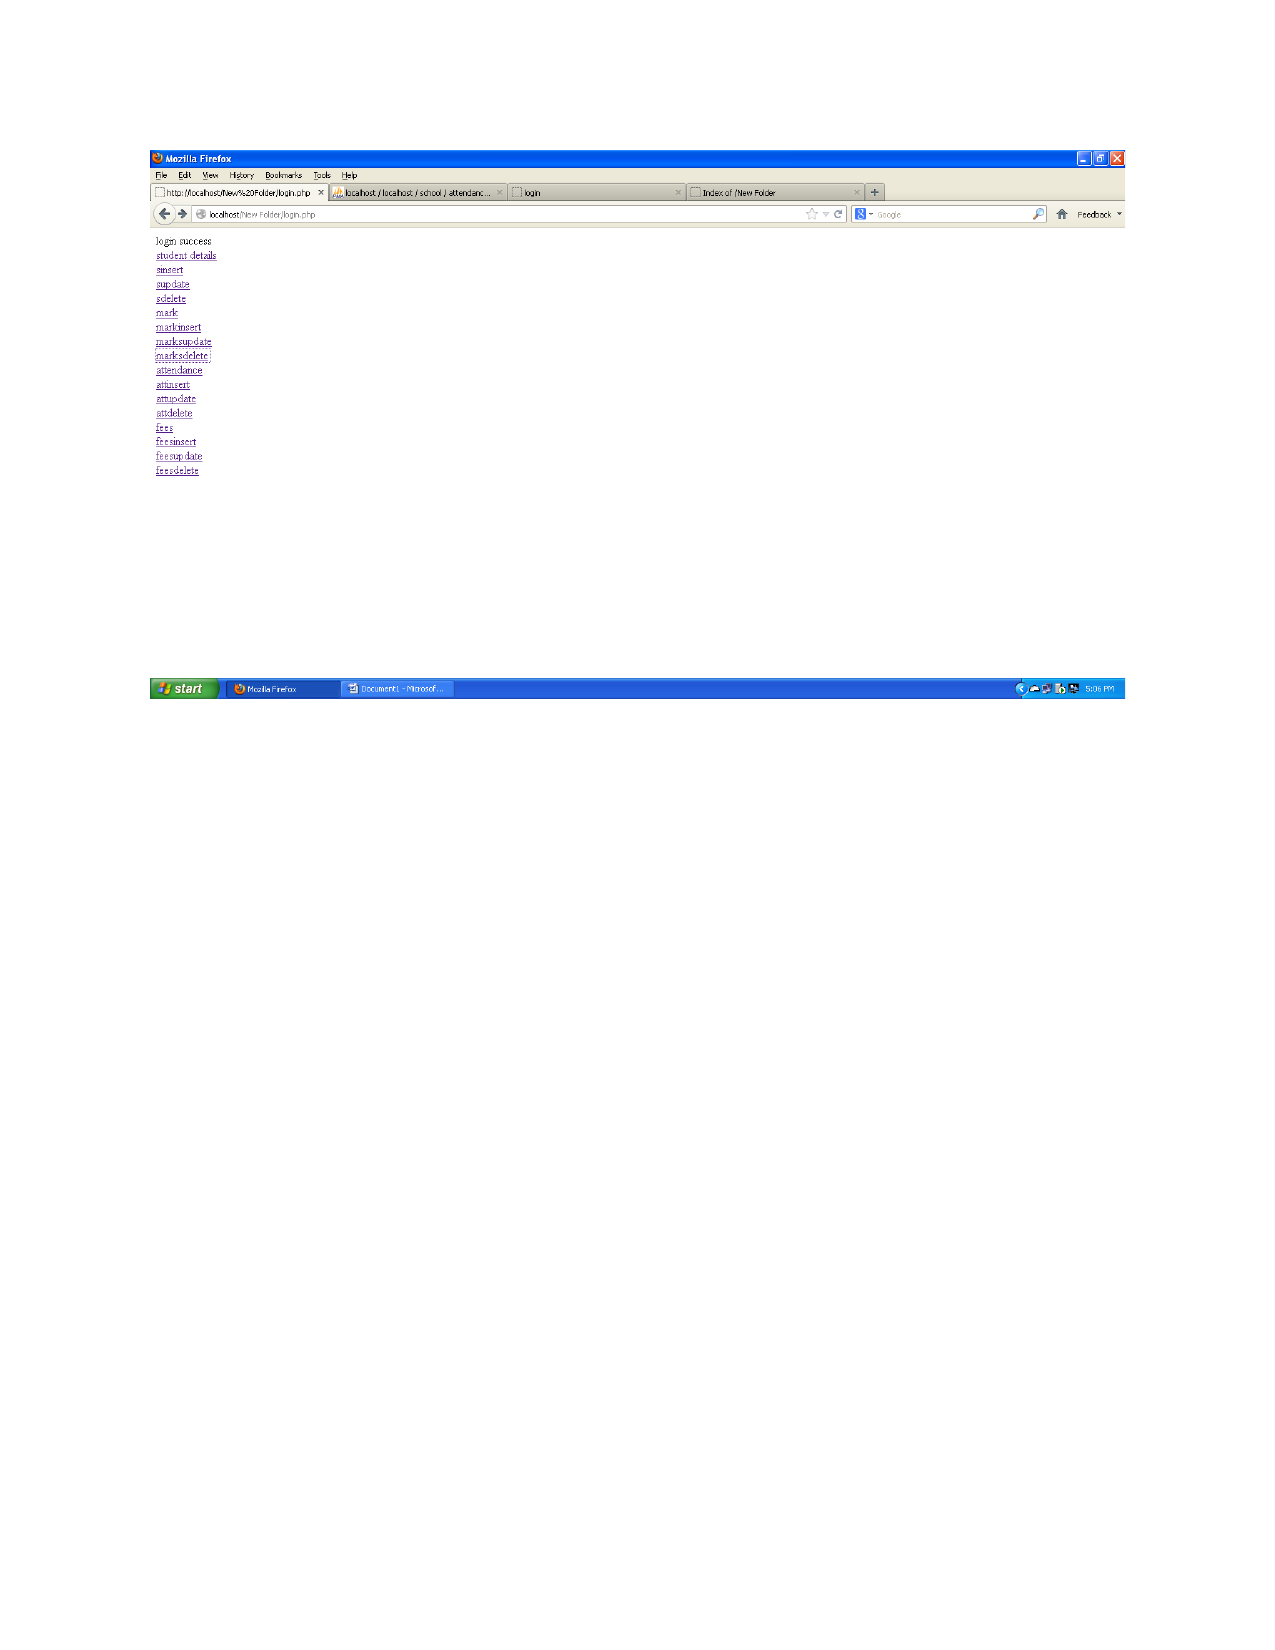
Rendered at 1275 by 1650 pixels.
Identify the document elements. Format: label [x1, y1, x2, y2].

picture [150, 150, 1125, 699]
